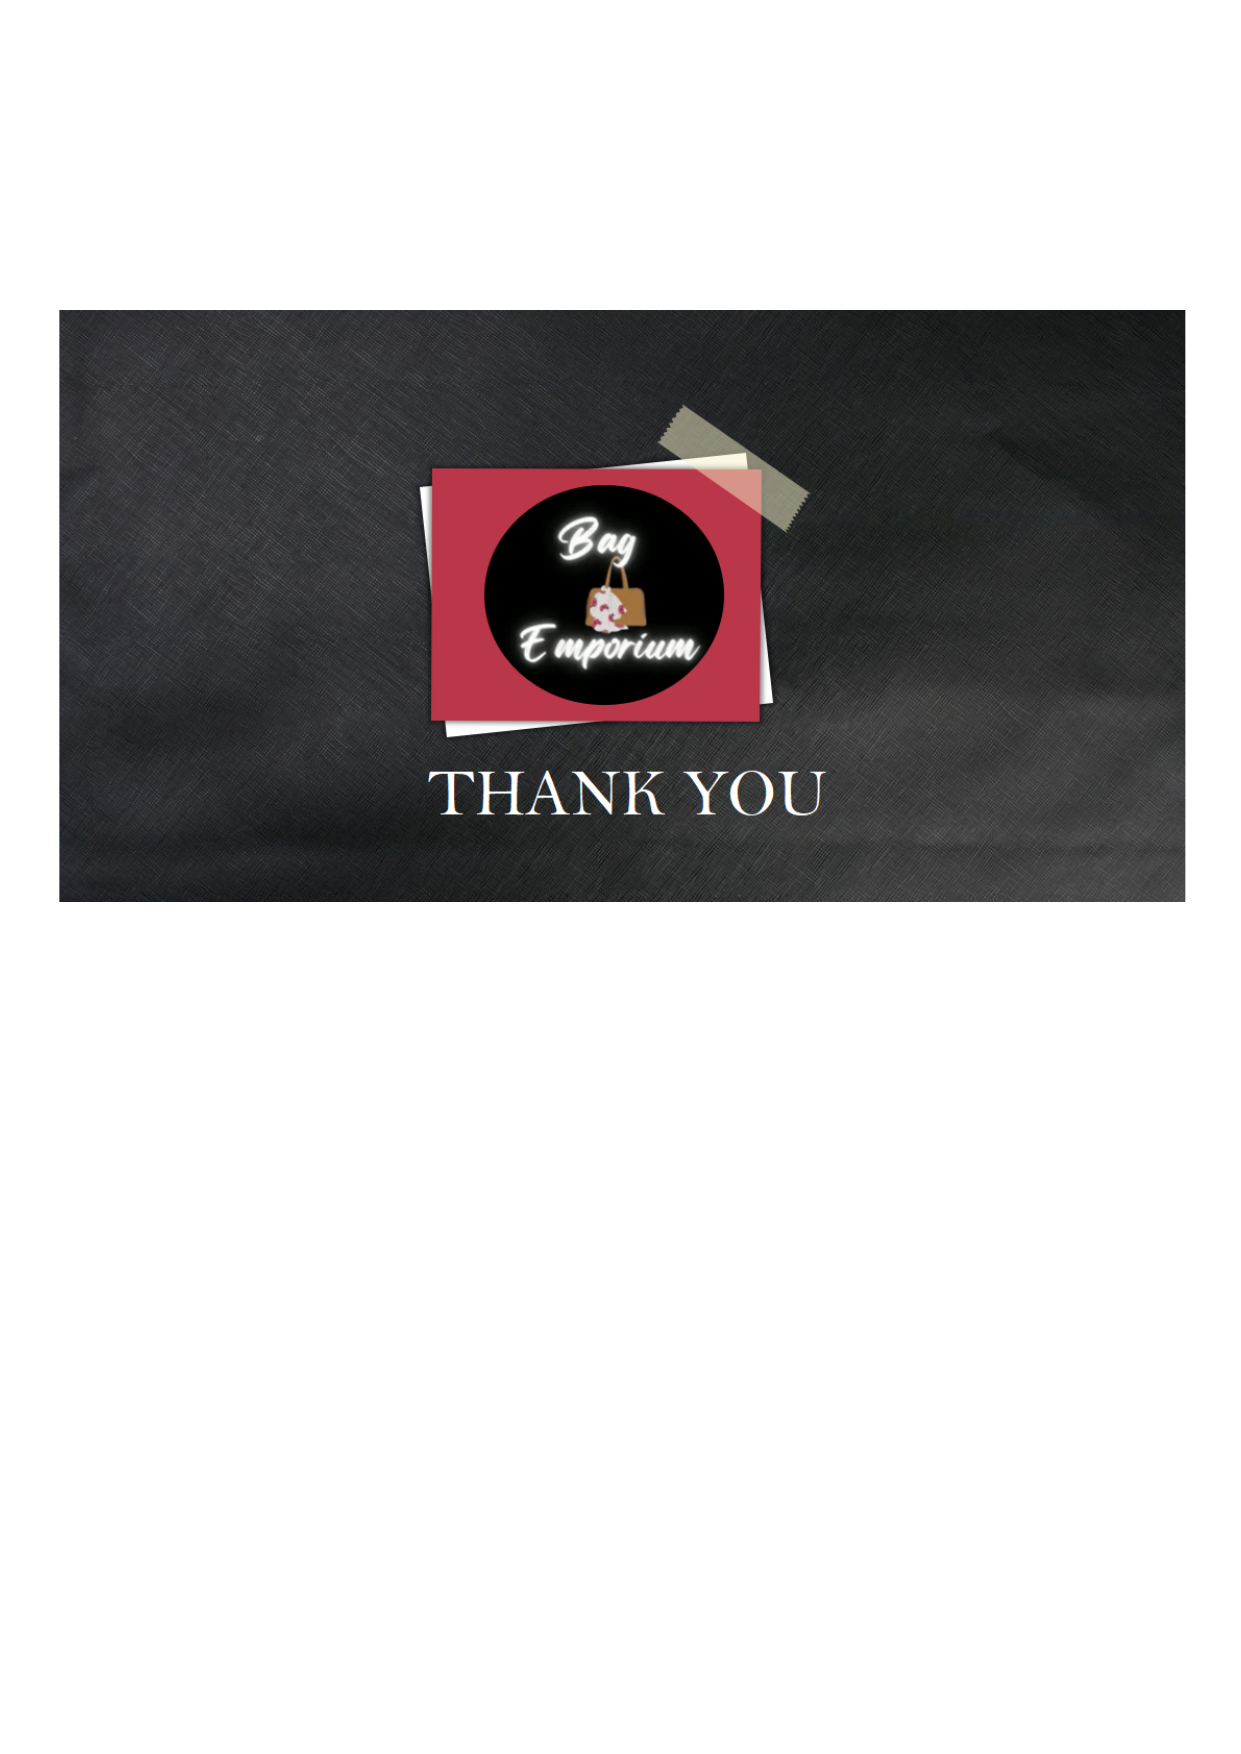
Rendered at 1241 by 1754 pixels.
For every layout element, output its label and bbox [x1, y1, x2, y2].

picture [59, 310, 1186, 902]
